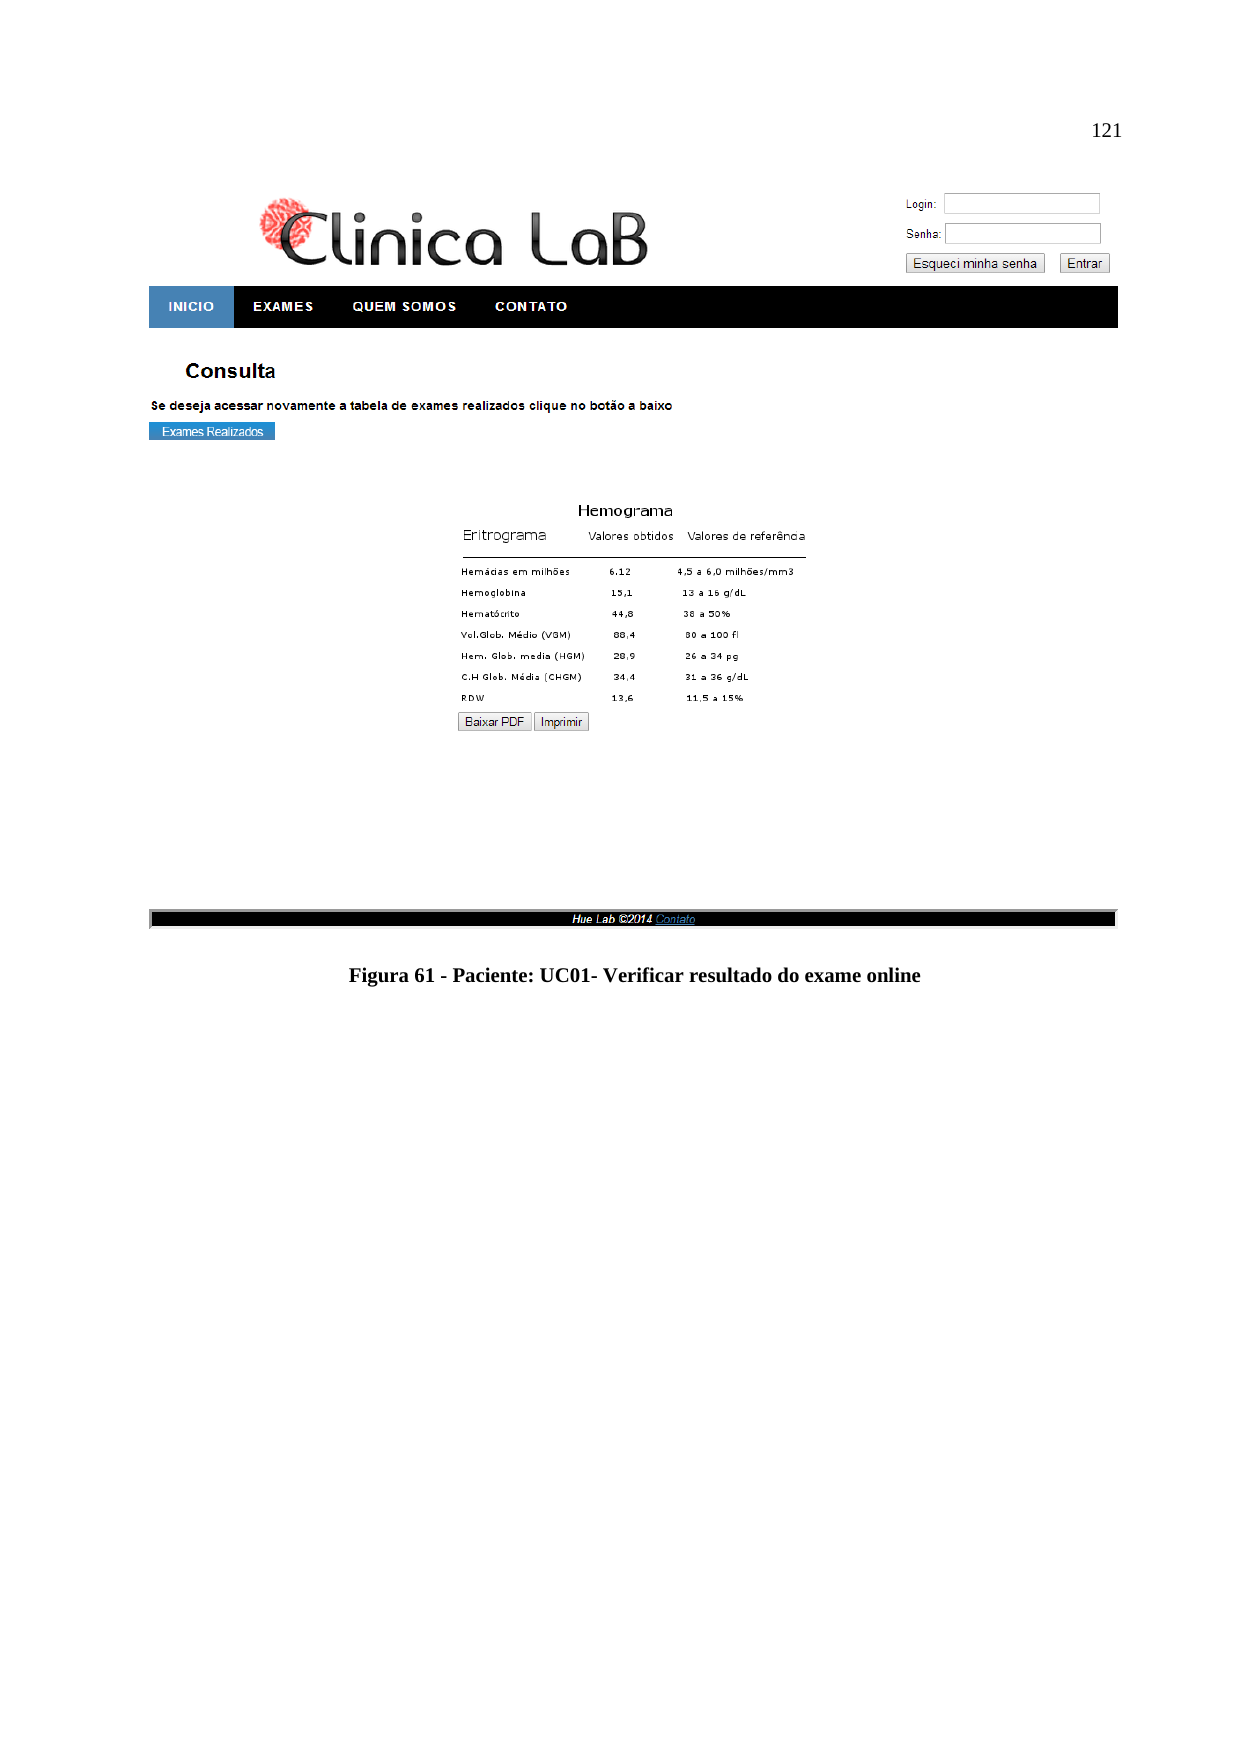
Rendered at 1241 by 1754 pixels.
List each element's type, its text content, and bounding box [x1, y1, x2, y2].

picture [147, 177, 1122, 937]
